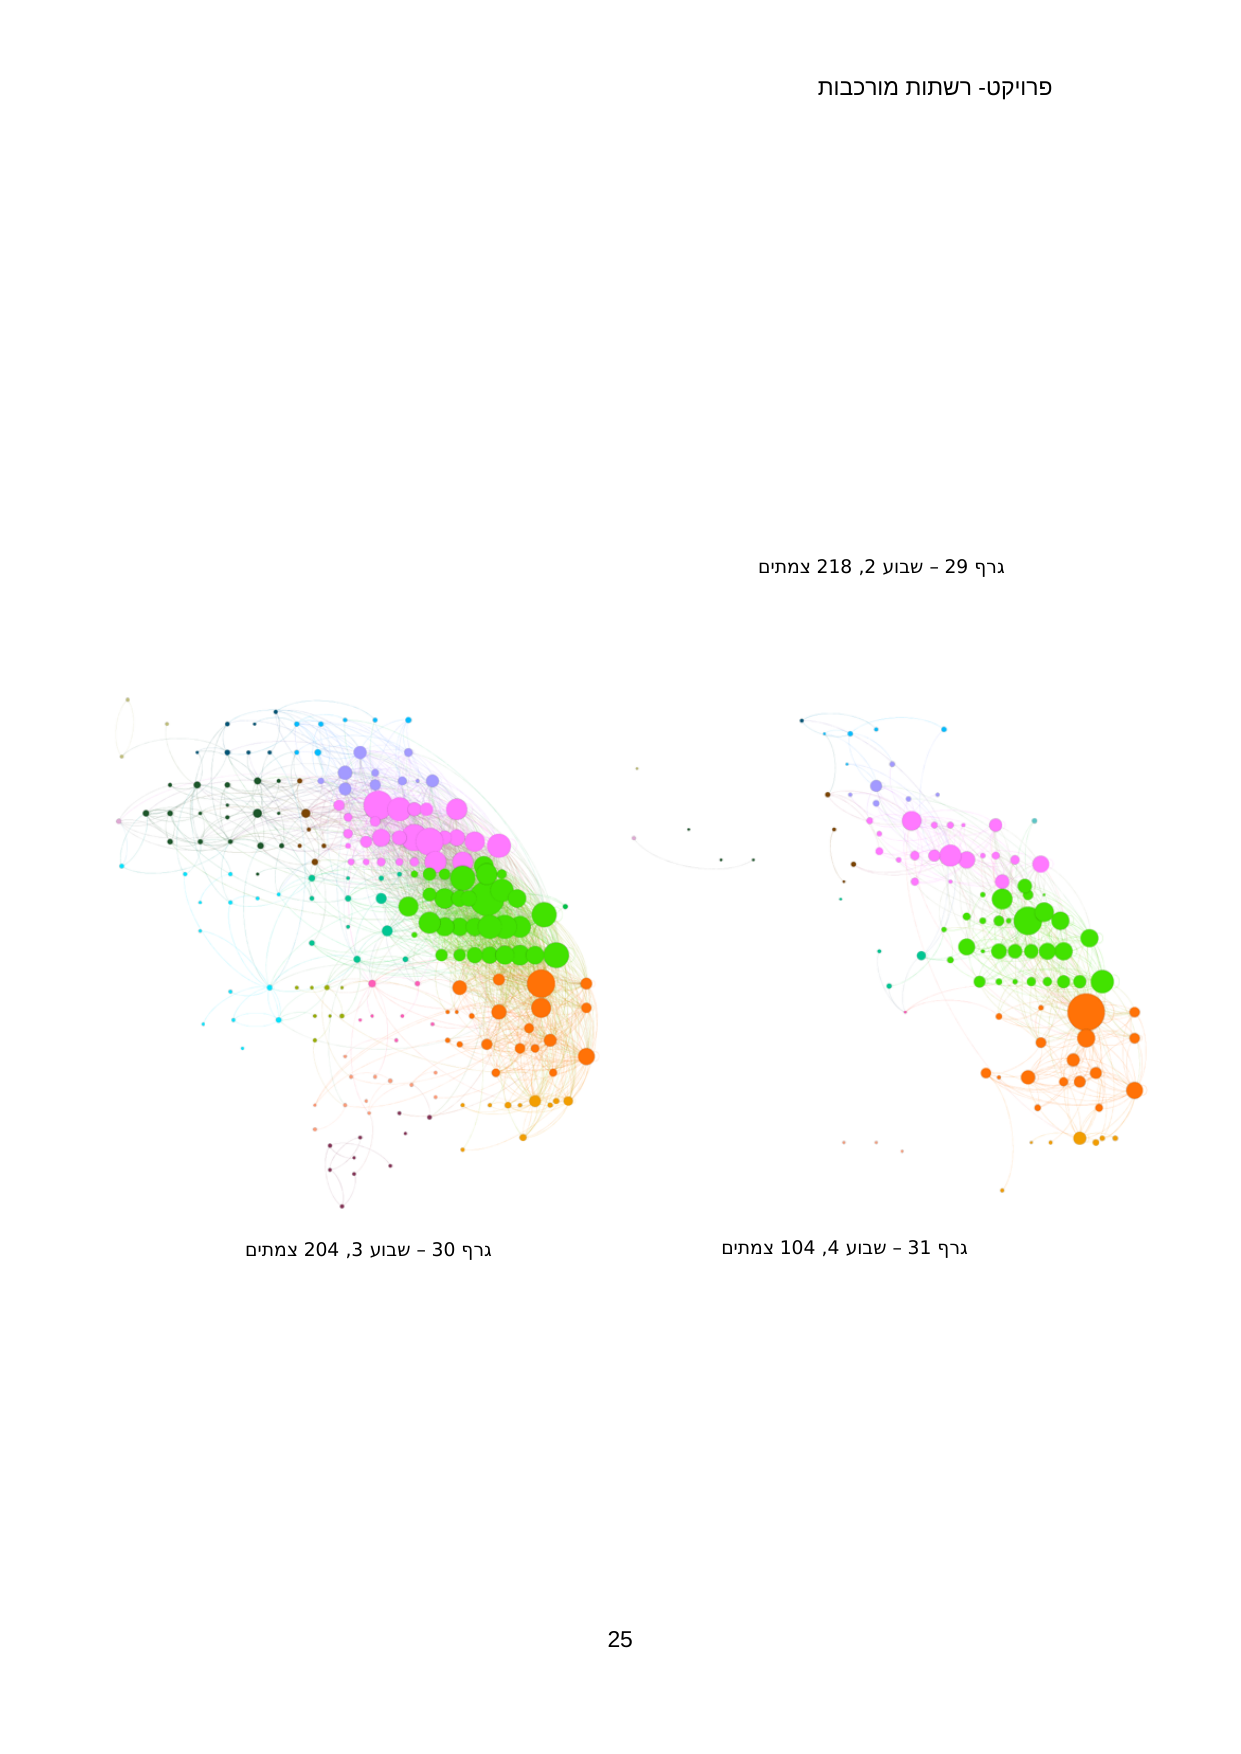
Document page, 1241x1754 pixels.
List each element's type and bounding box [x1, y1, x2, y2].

picture [105, 669, 1172, 1231]
